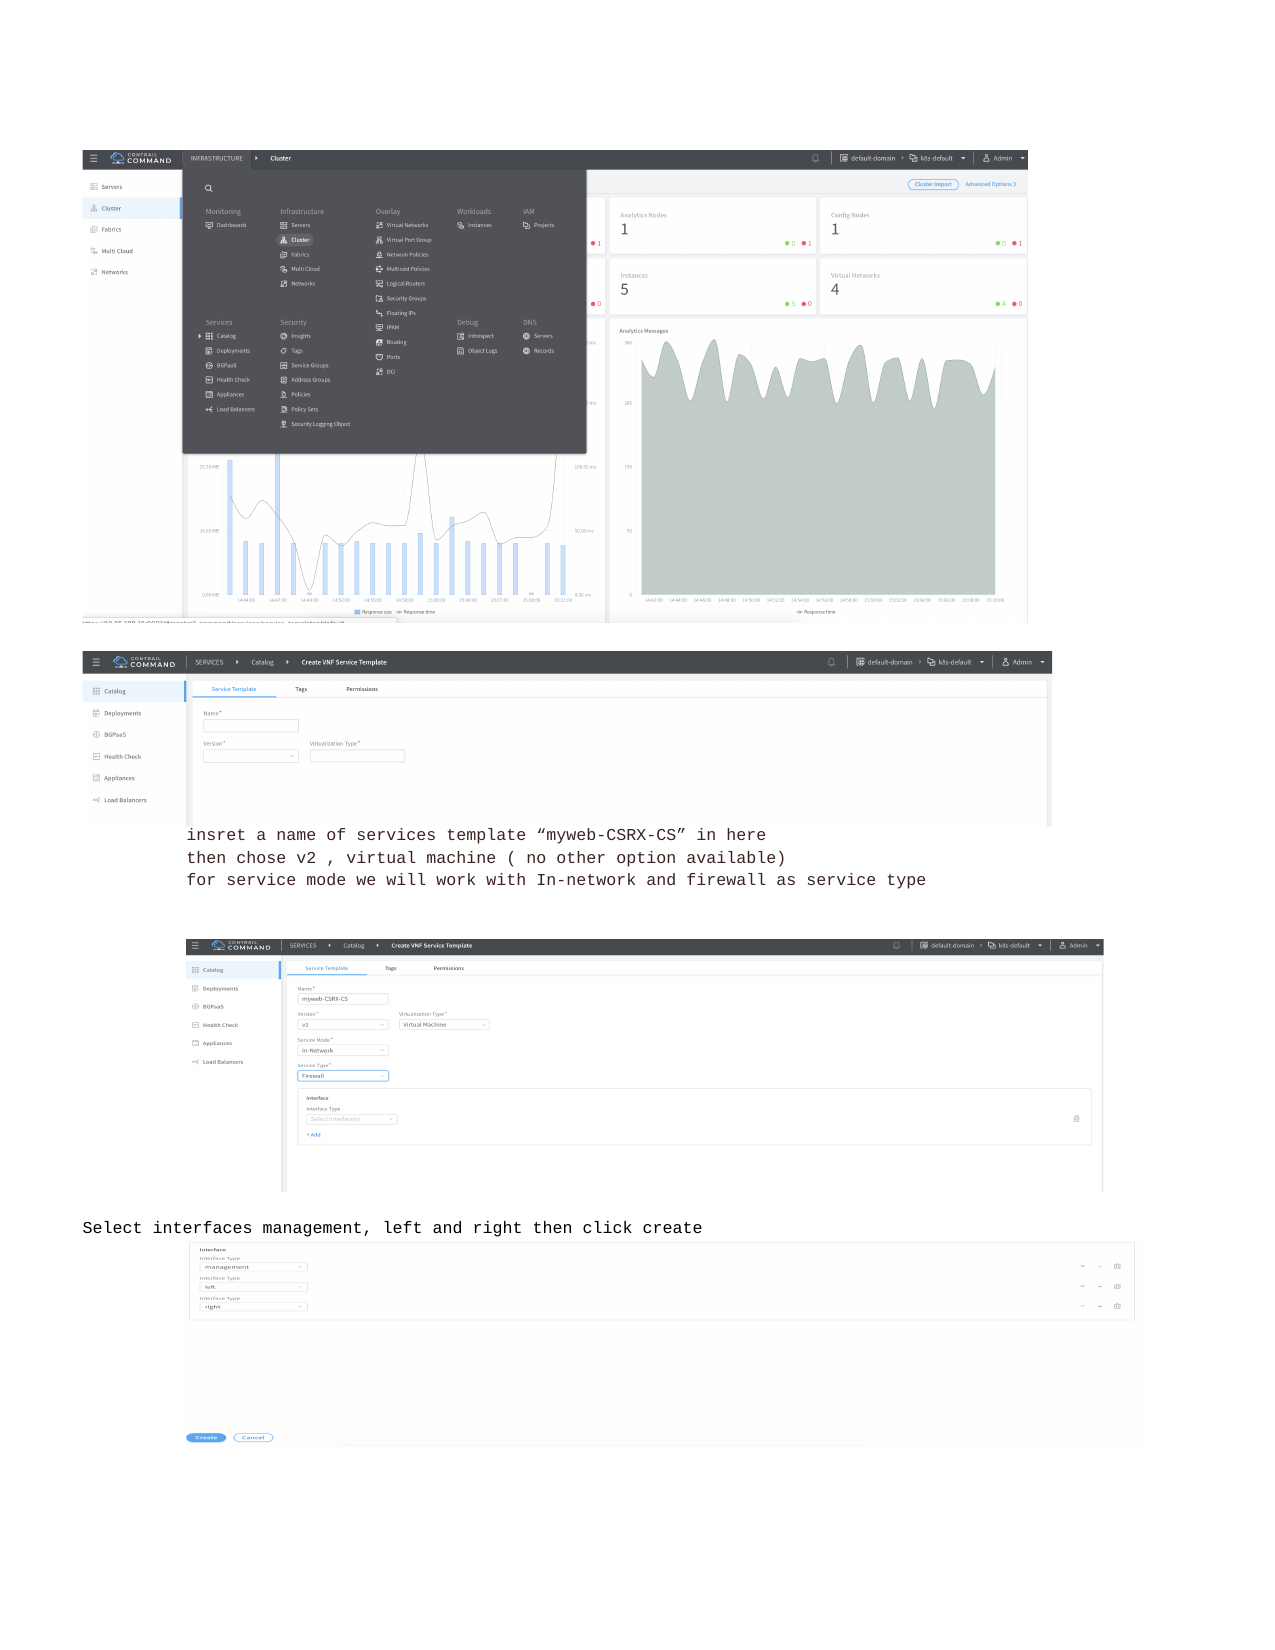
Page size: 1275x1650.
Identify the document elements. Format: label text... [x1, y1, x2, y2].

text insret a name of services template “myweb-CSRX-CS” in here then chose v2 , virtual machine ( no other option available) [186, 827, 1162, 868]
picture [82, 651, 1053, 827]
picture [186, 1238, 1144, 1447]
picture [186, 939, 1104, 1192]
text for service mode we will work with In-network and firewall as service type [186, 872, 1162, 891]
text Select interfaces management, left and right then click create [82, 1217, 1162, 1238]
picture [82, 150, 1028, 623]
